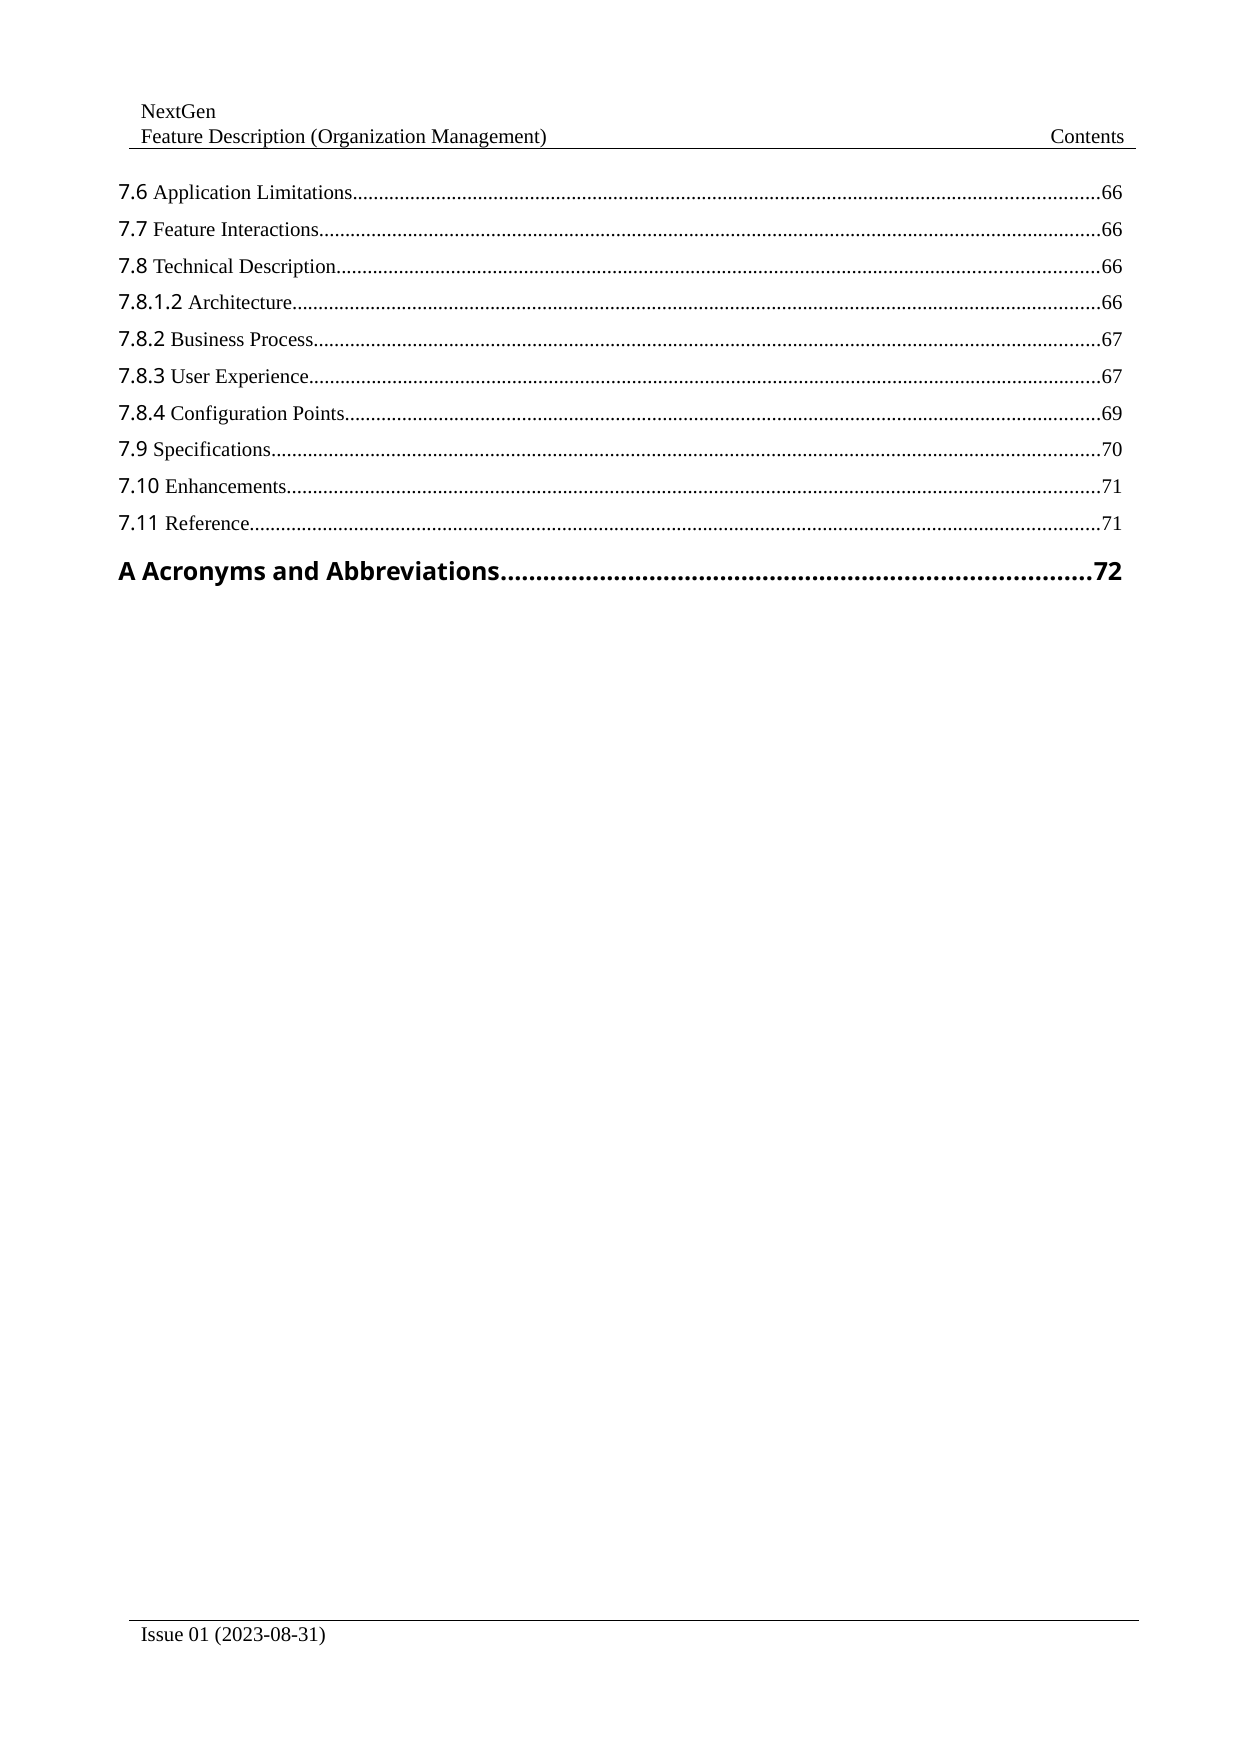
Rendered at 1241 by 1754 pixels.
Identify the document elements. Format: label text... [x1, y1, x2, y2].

text 7.8 Technical Description 66 [118, 251, 1122, 279]
text 7.8.4 Configuration Points 69 [118, 398, 1122, 426]
text 7.9 Specifications 70 [118, 434, 1122, 463]
text 7.8.1.2 Architecture 66 [118, 287, 1122, 316]
text 7.8.2 Business Process 67 [118, 324, 1122, 353]
text 7.11 Reference 71 [118, 508, 1122, 537]
text 7.7 Feature Interactions 66 [118, 214, 1122, 242]
text 7.10 Enhancements 71 [118, 471, 1122, 500]
text 7.6 Application Limitations 66 [118, 177, 1122, 206]
text A Acronyms and Abbreviations 72 [118, 553, 1122, 587]
text 7.8.3 User Experience 67 [118, 361, 1122, 389]
